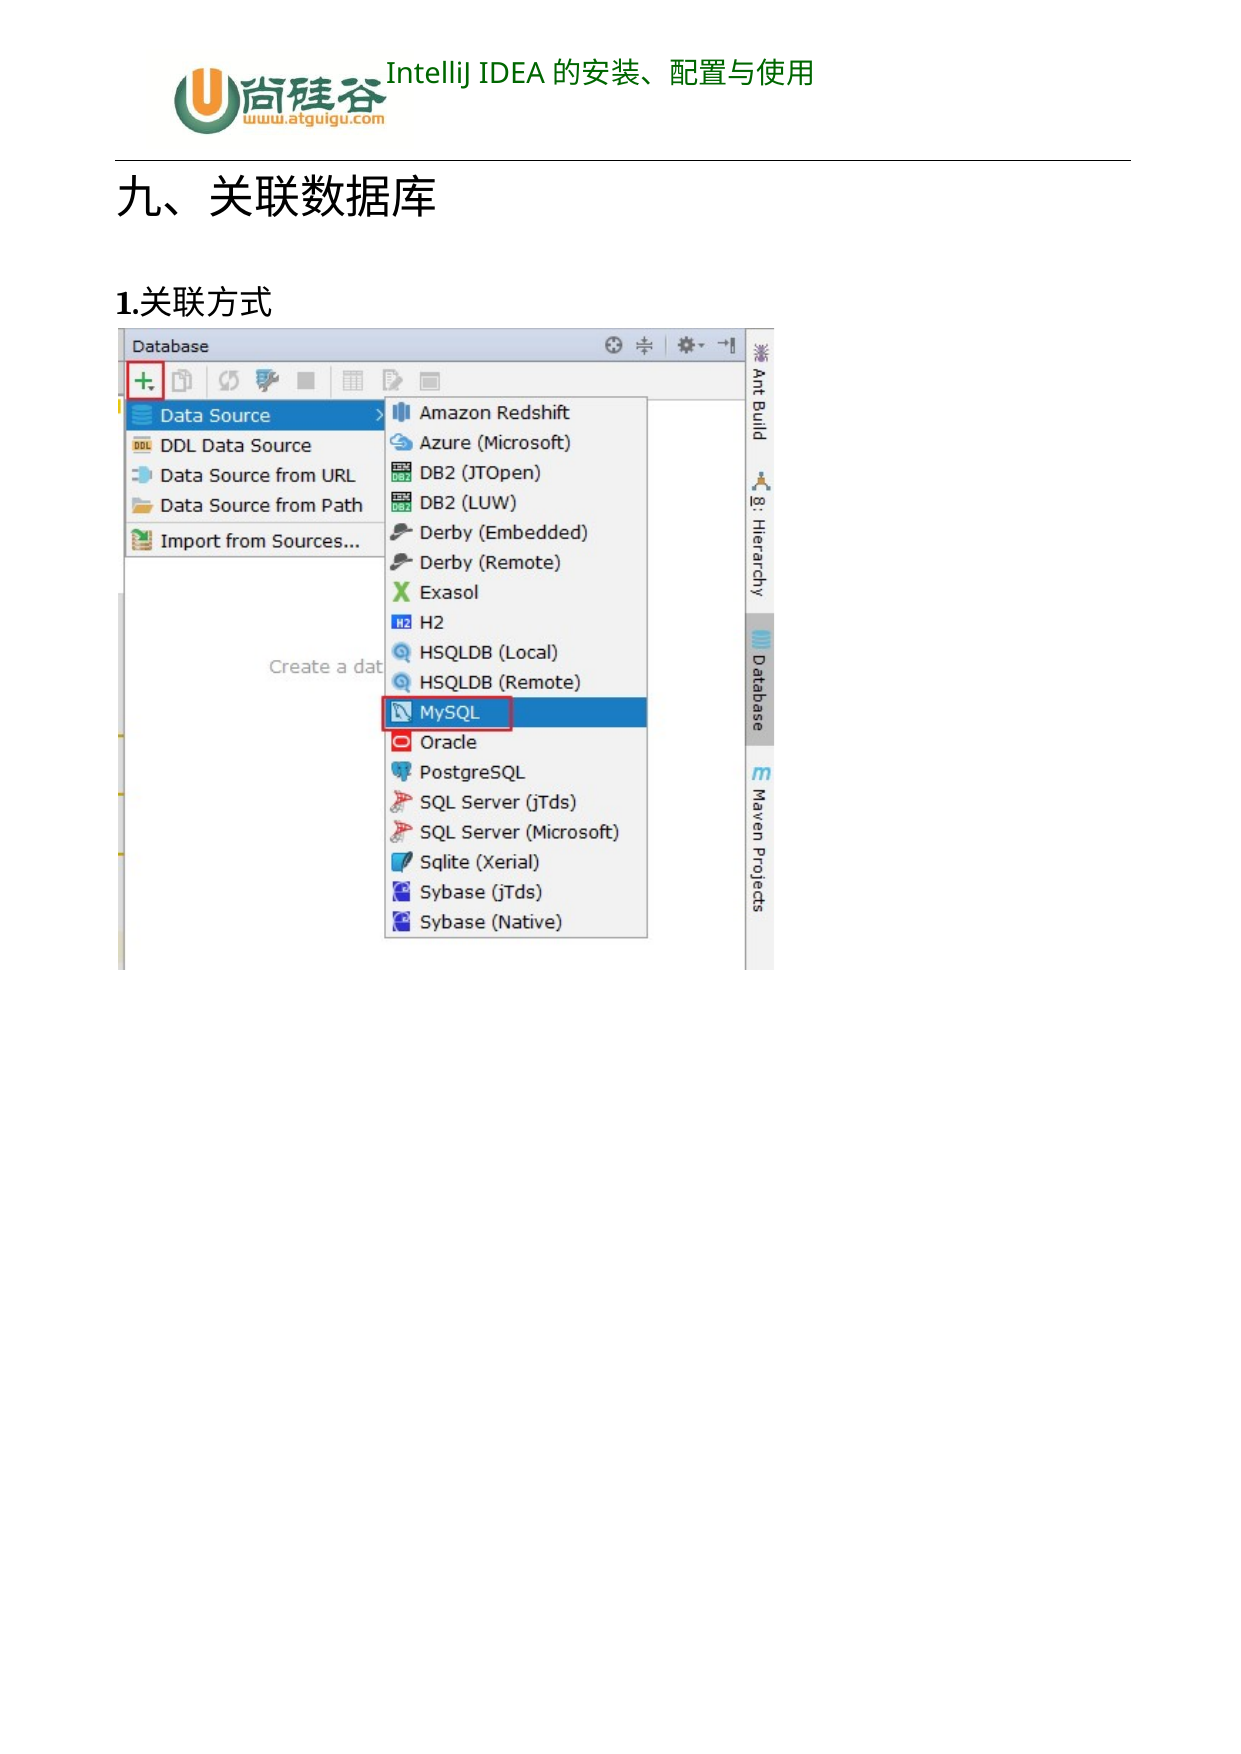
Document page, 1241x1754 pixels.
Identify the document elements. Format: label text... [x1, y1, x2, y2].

subtitle 九、关联数据库 [116, 161, 1143, 227]
text 1.关联方式 [116, 276, 1143, 324]
picture [118, 328, 775, 970]
picture [146, 49, 414, 149]
